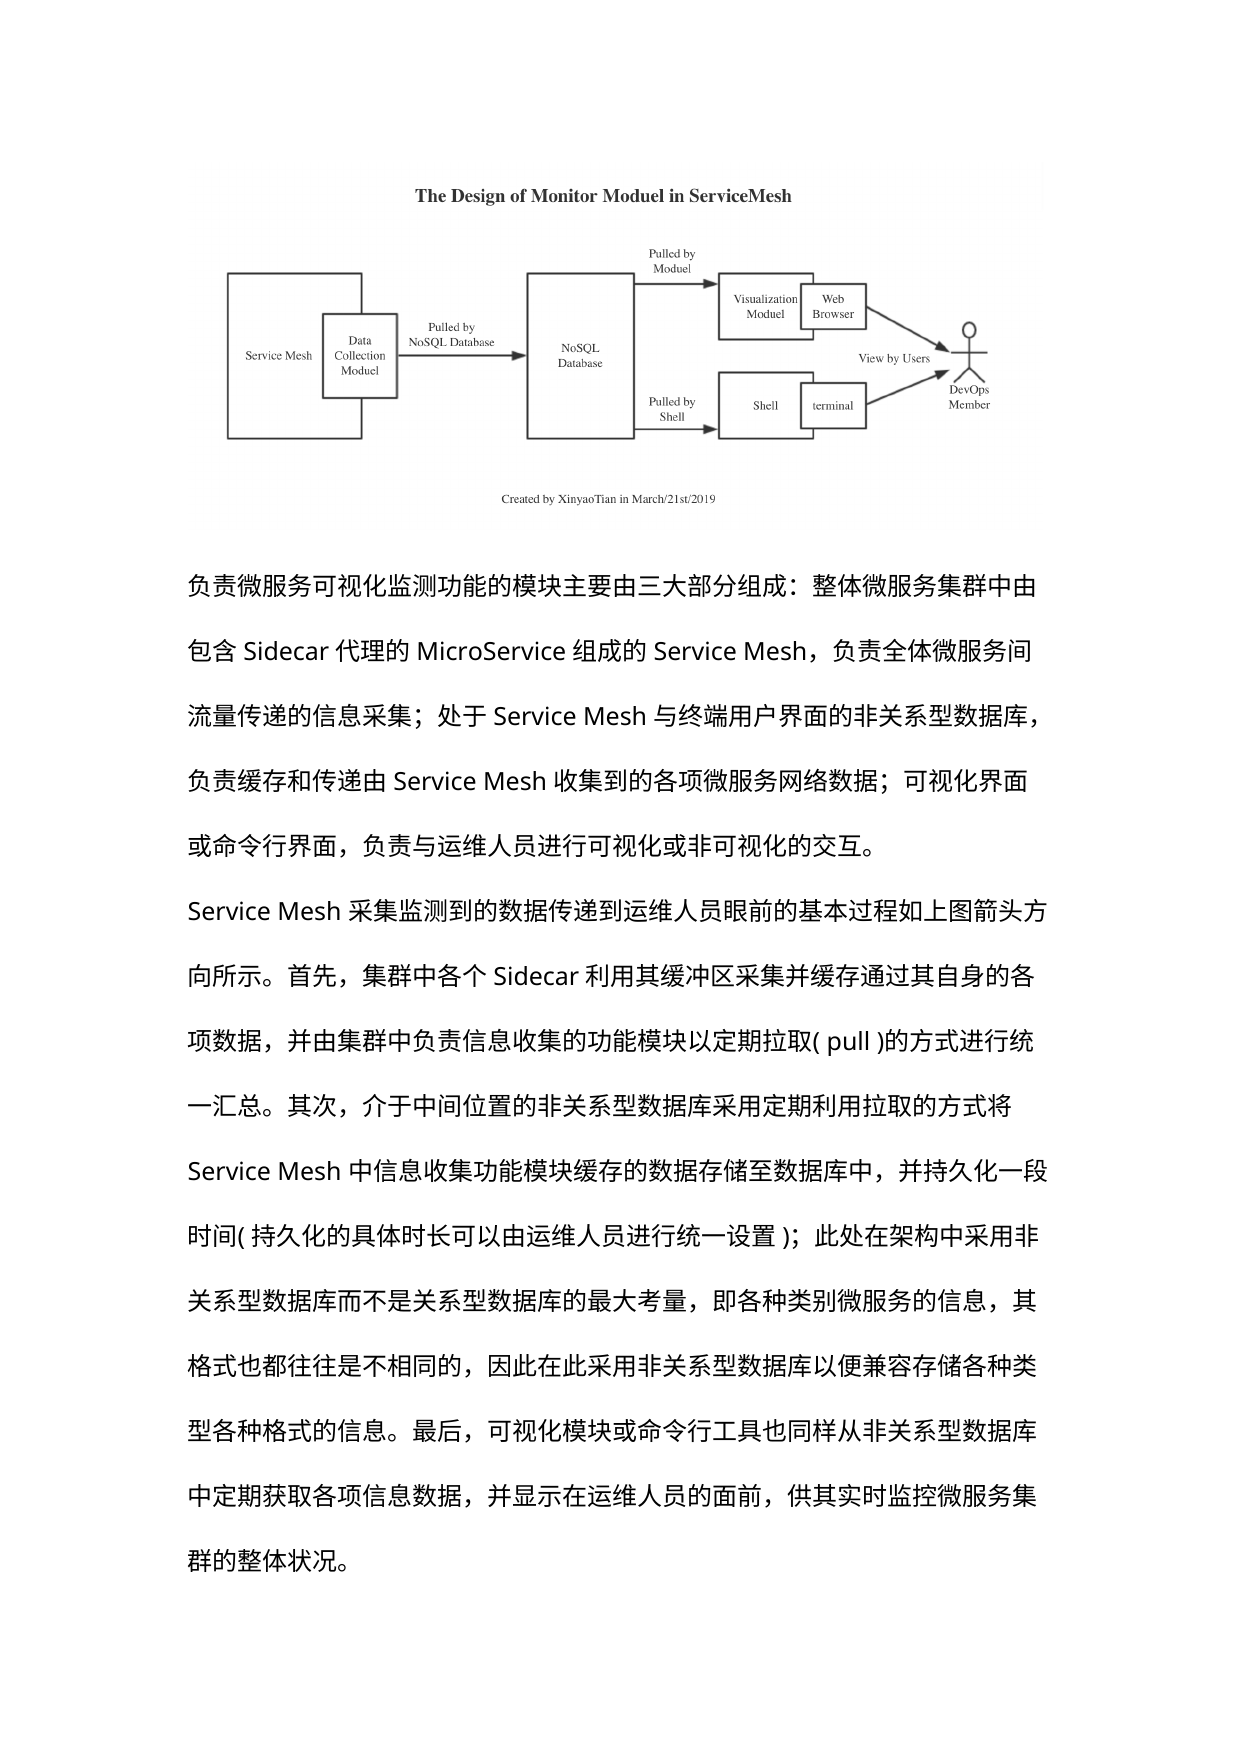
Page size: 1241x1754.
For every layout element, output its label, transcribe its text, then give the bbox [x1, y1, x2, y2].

text 负责微服务可视化监测功能的模块主要由三大部分组成：整体微服务集群中由包含 Sidecar 代理的 MicroService 组成的 Service Mesh，负责全体微服务间流量传递的信息采集；处于 Service Mesh 与终端用户界面的非关系型数据库，负责缓存和传递由 Service Mesh 收集到的各项微服务网络数据；可视化界面或命令行界面，负责与运维人员进行可视化或非可视化的交互。 [187, 552, 1053, 877]
text Service Mesh 采集监测到的数据传递到运维人员眼前的基本过程如上图箭头方向所示。首先，集群中各个 Sidecar 利用其缓冲区采集并缓存通过其自身的各项数据，并由集群中负责信息收集的功能模块以定期拉取( pull )的方式进行统一汇总。其次，介于中间位置的非关系型数据库采用定期利用拉取的方式将 Service Mesh 中信息收集功能模块缓存的数据存储至数据库中，并持久化一段时间( 持久化的具体时长可以由运维人员进行统一设置 )；此处在架构中采用非关系型数据库而不是关系型数据库的最大考量，即各种类别微服务的信息，其格式也都往往是不相同的，因此在此采用非关系型数据库以便兼容存储各种类型各种格式的信息。最后，可视化模块或命令行工具也同样从非关系型数据库中定期获取各项信息数据，并显示在运维人员的面前，供其实时监控微服务集群的整体状况。 [187, 877, 1053, 1592]
picture [187, 162, 1044, 530]
